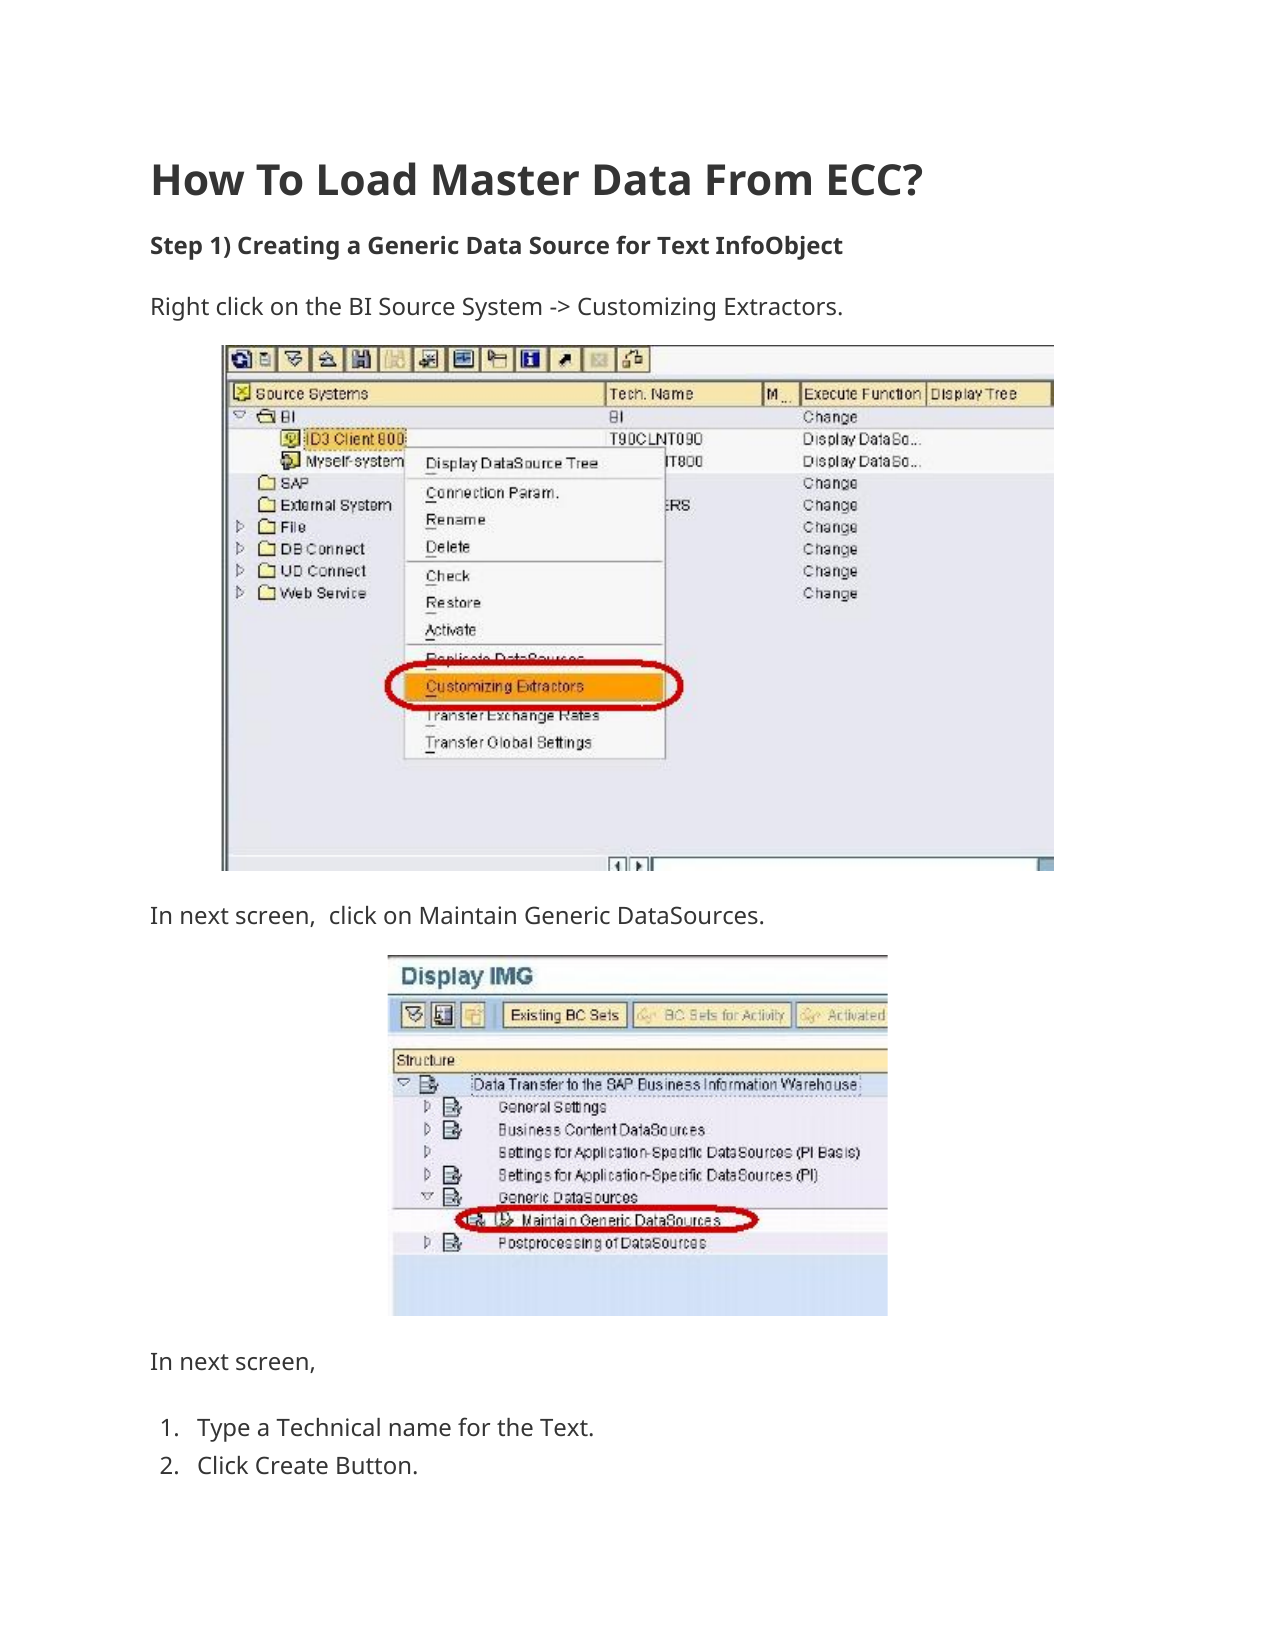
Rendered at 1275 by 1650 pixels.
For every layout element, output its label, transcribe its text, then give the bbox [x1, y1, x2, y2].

text In next screen, [150, 1339, 1125, 1377]
picture [221, 345, 1054, 871]
text How To Load Master Data From ECC? [150, 150, 1125, 208]
picture [387, 955, 888, 1316]
text Step 1) Creating a Generic Data Source for Text InfoObject [150, 224, 1125, 261]
text Right click on the BI Source System -> Customizing Extractors. [150, 285, 1125, 322]
list Type a Technical name for the Text. [159, 1406, 1125, 1444]
list Click Create Button. [159, 1444, 1125, 1481]
text In next screen, click on Maintain Generic DataSources. [150, 894, 1125, 932]
